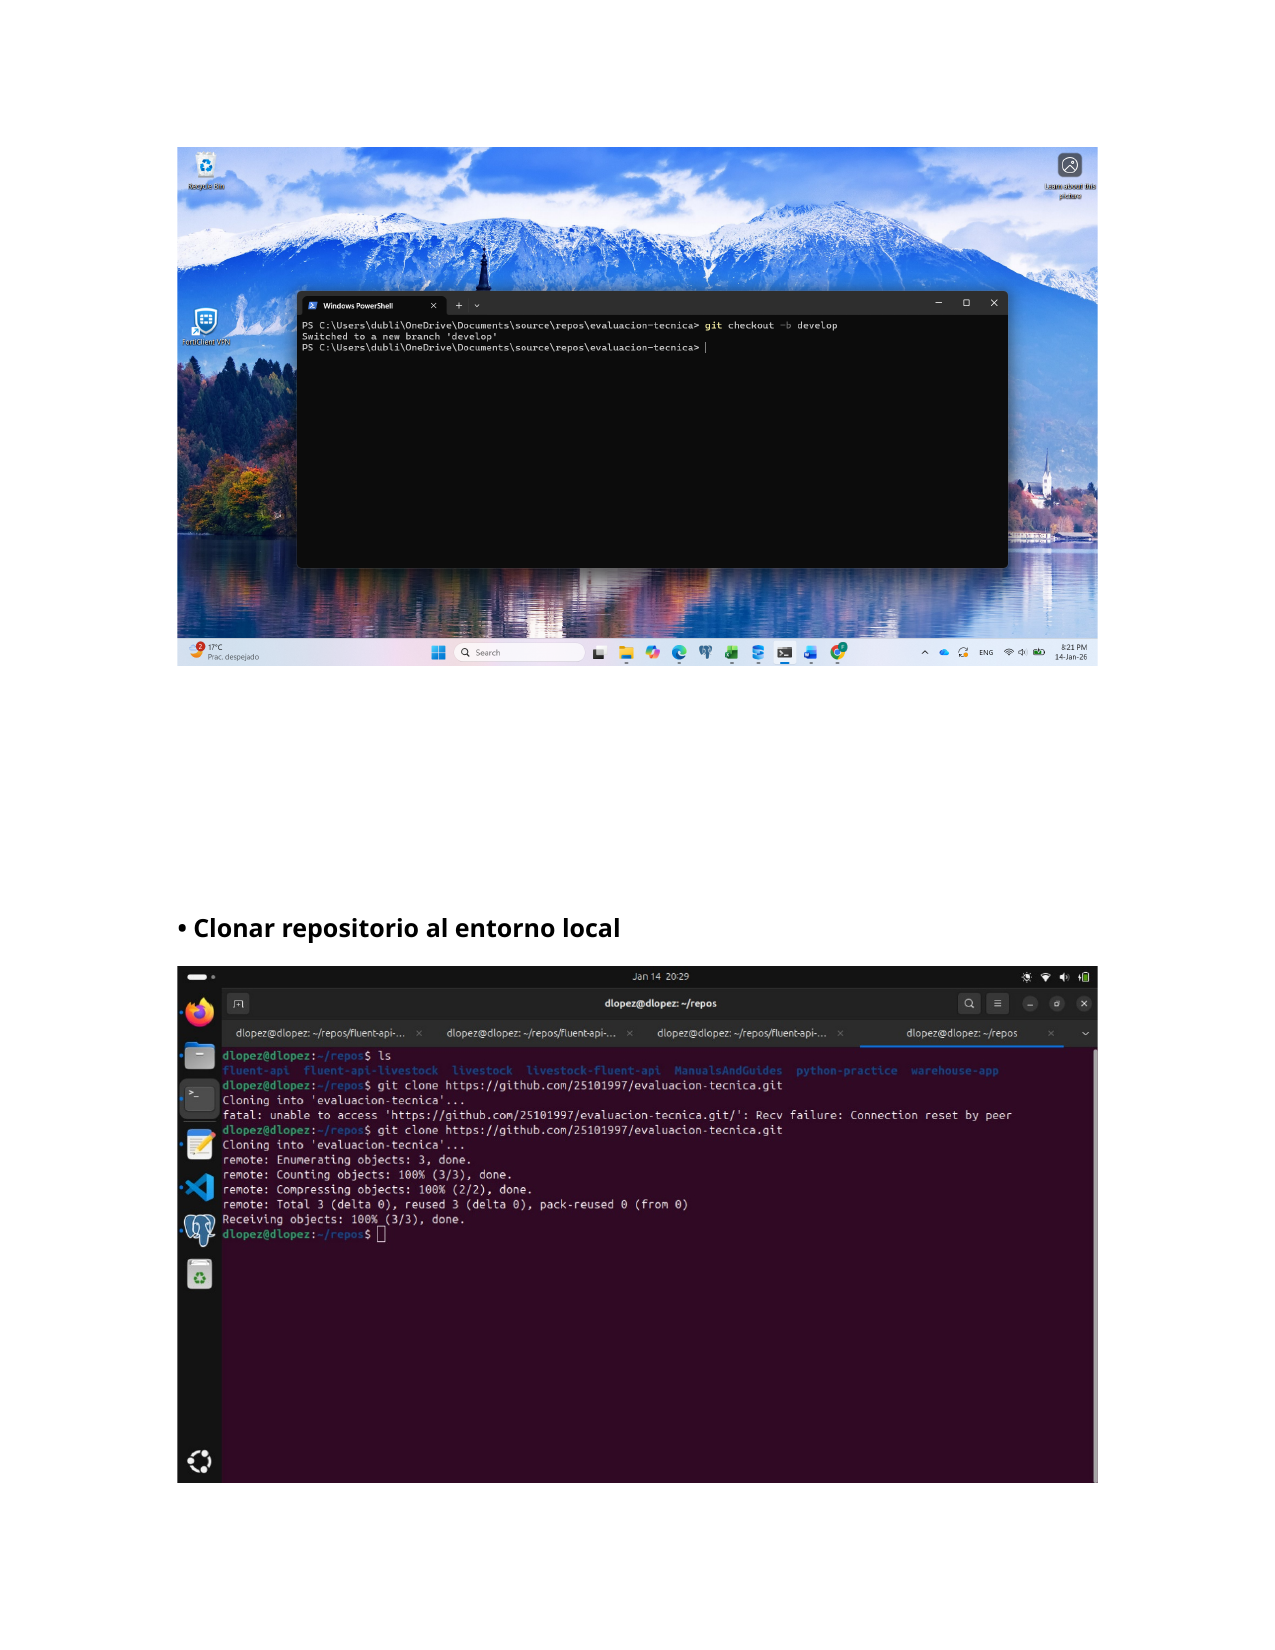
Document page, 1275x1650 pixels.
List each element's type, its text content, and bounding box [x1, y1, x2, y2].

picture [177, 147, 1098, 666]
text • Clonar repositorio al entorno local [177, 910, 1098, 944]
picture [177, 966, 1098, 1483]
